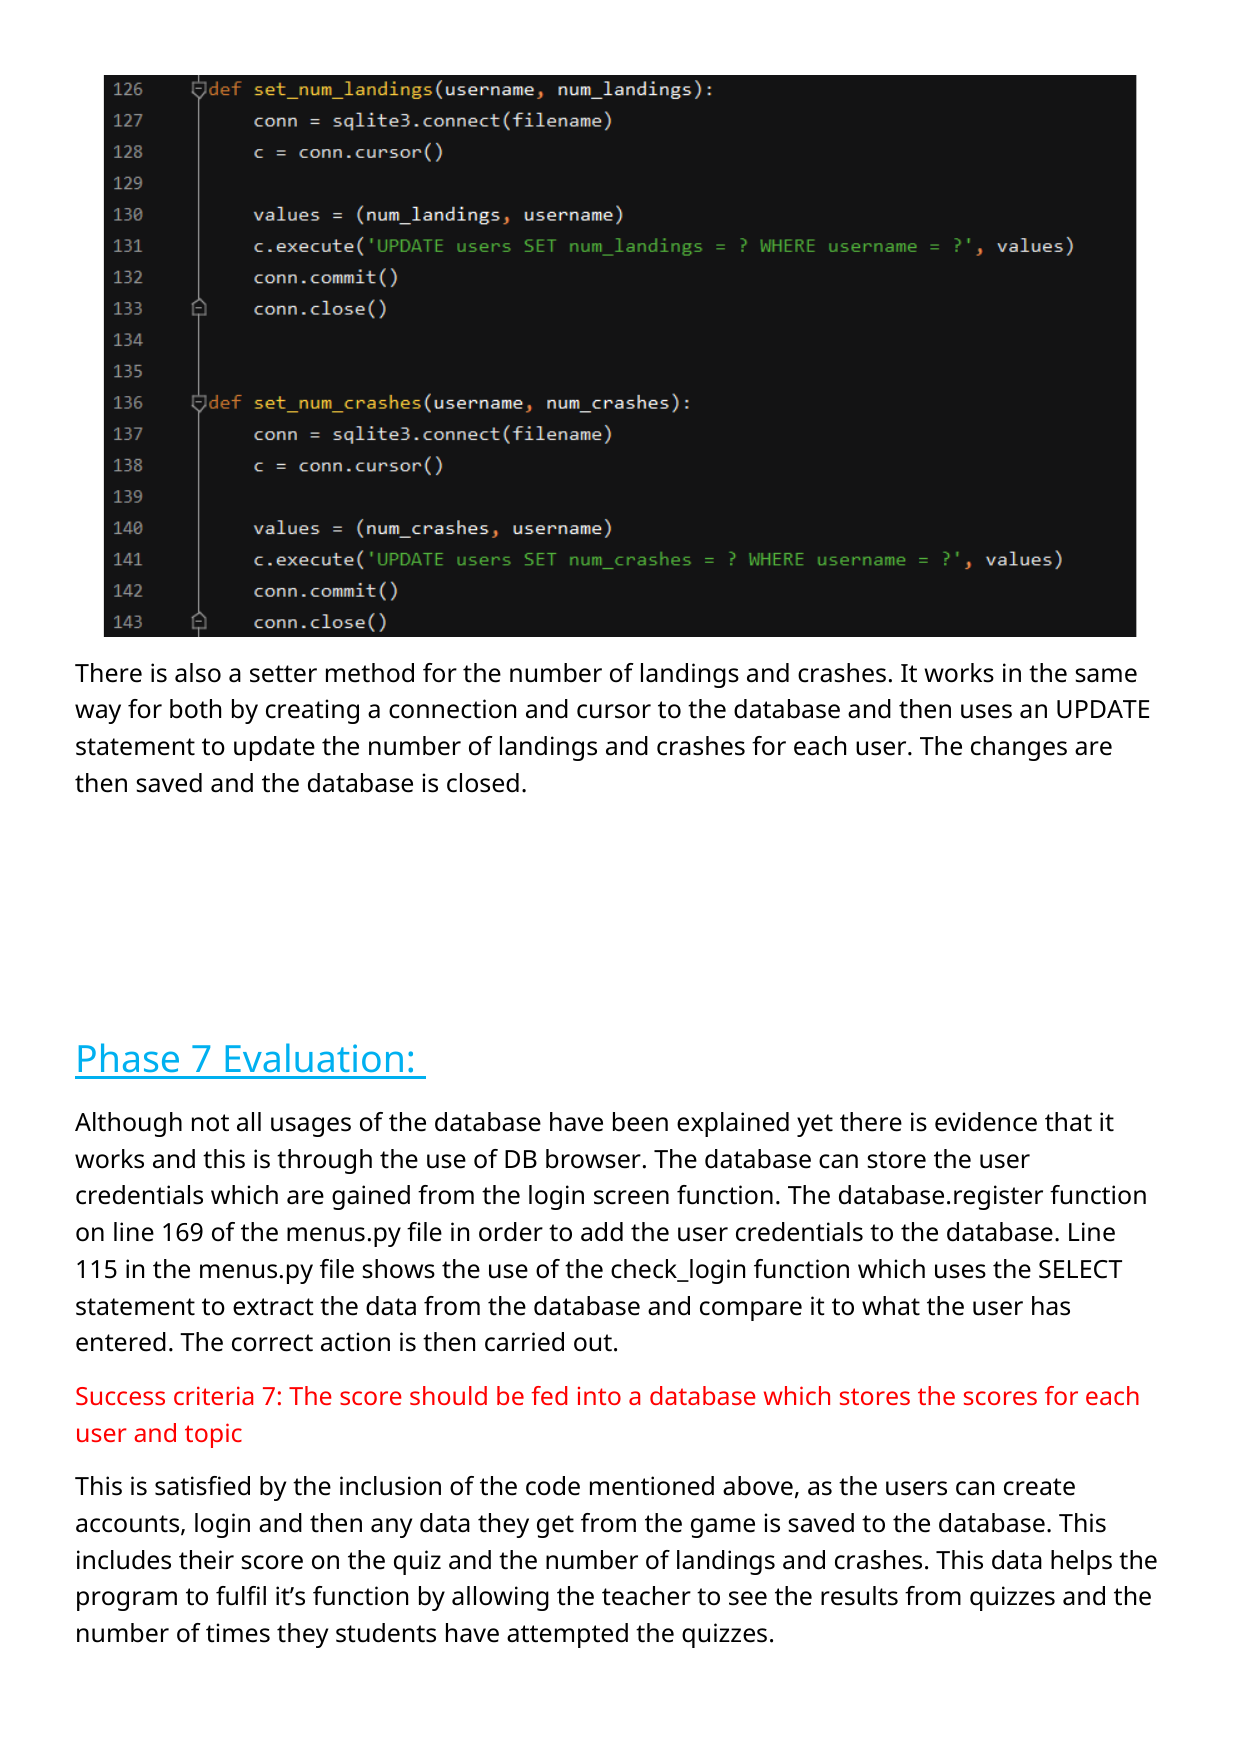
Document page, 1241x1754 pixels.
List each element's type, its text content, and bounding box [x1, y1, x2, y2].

text Although not all usages of the database have been explained yet there is evidence that it works and this is through the use of DB browser. The database can store the user credentials which are gained from the login screen function. The database.register function on line 169 of the menus.py file in order to add the user credentials to the database. Line 115 in the menus.py file shows the use of the check_login function which uses the SELECT statement to extract the data from the database and compare it to what the user has entered. The correct action is then carried out. [75, 1104, 1165, 1359]
picture [103, 75, 1137, 637]
text There is also a setter method for the number of landings and crashes. It works in the same way for both by creating a connection and cursor to the database and then uses an UPDATE statement to update the number of landings and crashes for each user. The changes are then saved and the database is closed. [75, 655, 1165, 799]
text Phase 7 Evaluation: [75, 1033, 1165, 1084]
text This is satisfied by the inclusion of the code mentioned above, as the users can create accounts, login and then any data they get from the game is saved to the database. This includes their score on the quiz and the number of landings and crashes. This data helps the program to fulfil it’s function by allowing the teacher to see the results from quizzes and the number of times they students have attempted the quizzes. [75, 1469, 1165, 1650]
text Success criteria 7: The score should be fed into a database which stores the scores for each user and topic [75, 1378, 1165, 1449]
